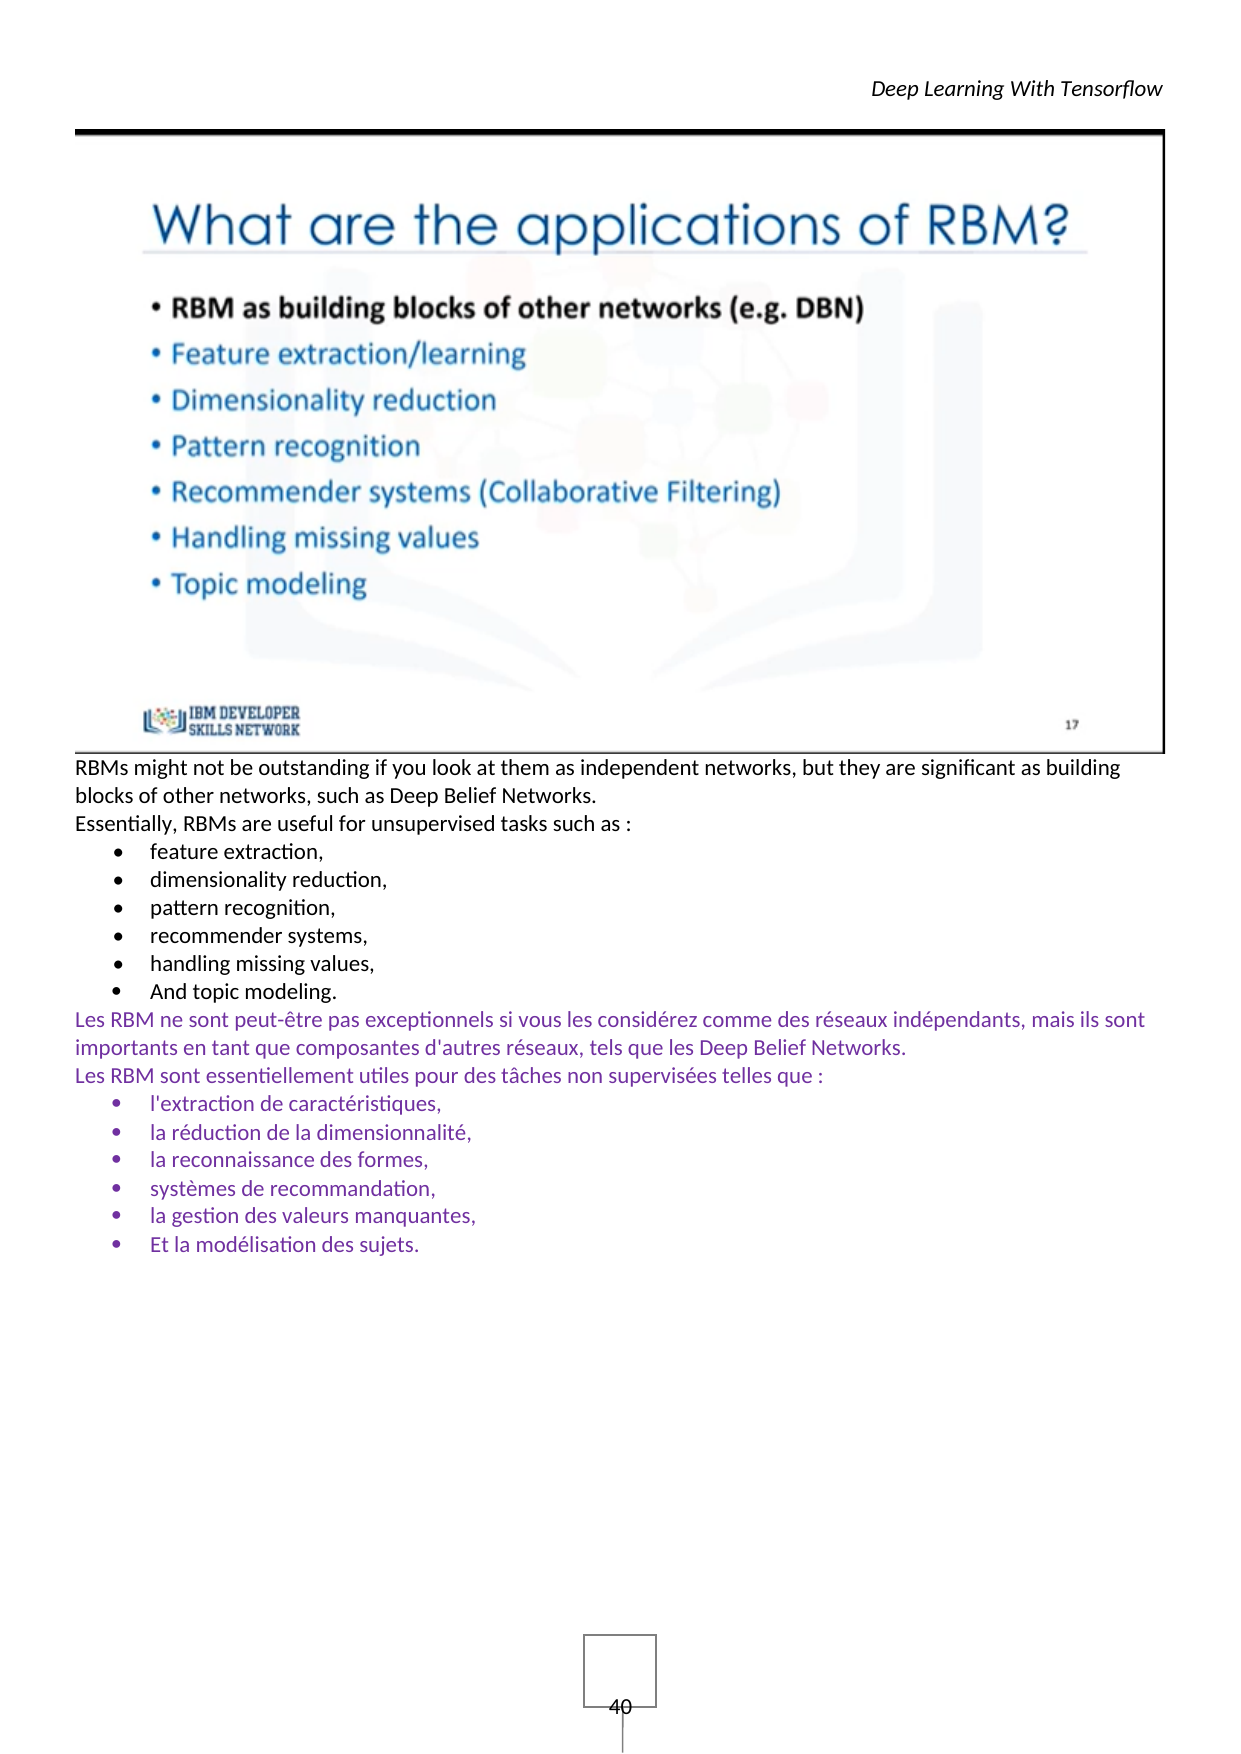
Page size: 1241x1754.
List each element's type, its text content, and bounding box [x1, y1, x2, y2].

list handling missing values, [112, 949, 1165, 977]
list pattern recognition, [112, 893, 1165, 921]
list systèmes de recommandation, [112, 1174, 1165, 1202]
text Les RBM ne sont peut-être pas exceptionnels si vous les considérez comme des réseaux indépendants, mais ils sont importants en tant que composantes d'autres réseaux, tels que les Deep Belief Networks. [75, 1006, 1165, 1062]
text RBMs might not be outstanding if you look at them as independent networks, but they are significant as building blocks of other networks, such as Deep Belief Networks. [75, 754, 1165, 809]
list feature extraction, [112, 837, 1165, 865]
text Les RBM sont essentiellement utiles pour des tâches non supervisées telles que : [75, 1062, 1165, 1089]
list la gestion des valeurs manquantes, [112, 1202, 1165, 1230]
list l'extraction de caractéristiques, [112, 1089, 1165, 1118]
list dimensionality reduction, [112, 865, 1165, 893]
picture [75, 129, 1166, 754]
list And topic modeling. [112, 977, 1165, 1006]
list la réduction de la dimensionnalité, [112, 1118, 1165, 1146]
list Et la modélisation des sujets. [112, 1230, 1165, 1258]
list recommender systems, [112, 921, 1165, 949]
text Essentially, RBMs are useful for unsupervised tasks such as : [75, 809, 1165, 837]
list la reconnaissance des formes, [112, 1146, 1165, 1174]
